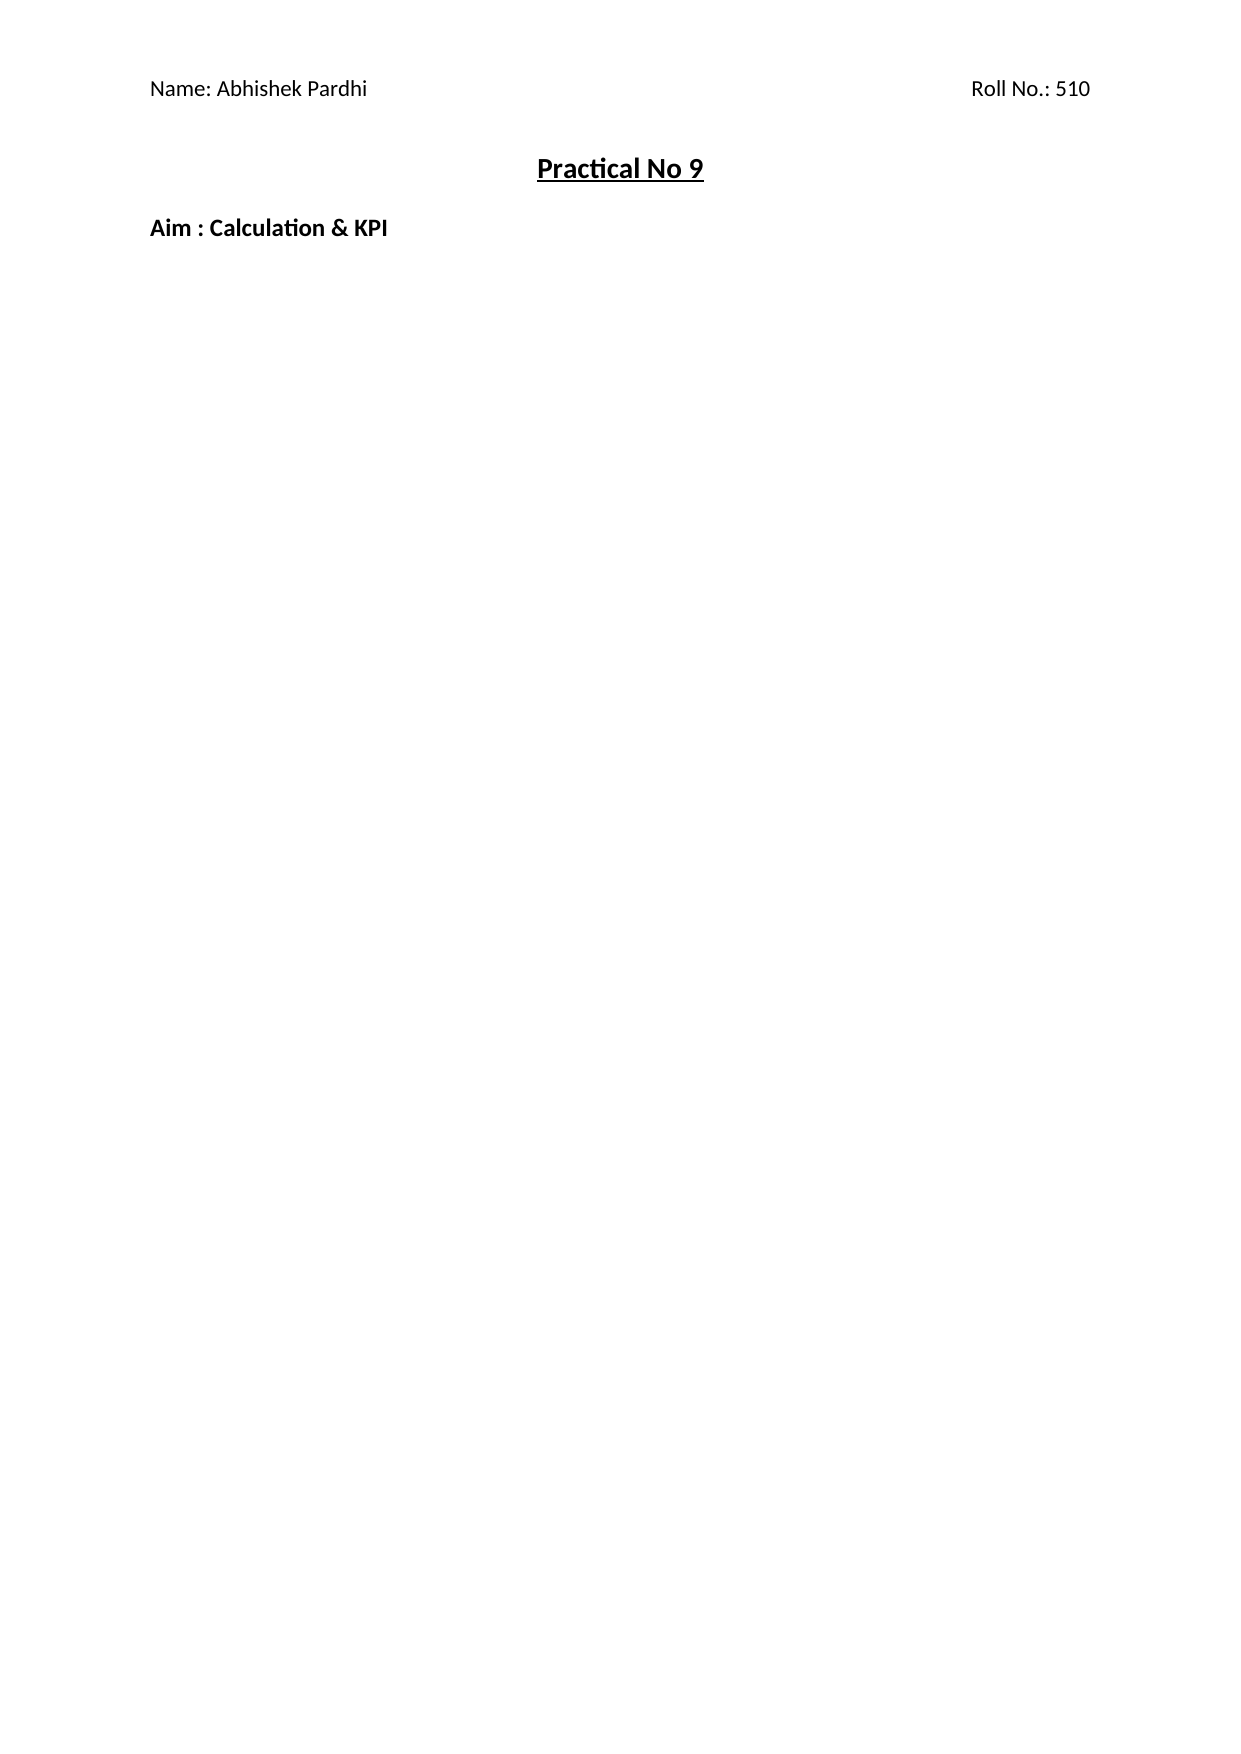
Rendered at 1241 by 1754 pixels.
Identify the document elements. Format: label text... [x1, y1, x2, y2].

text Practical No 9 [150, 150, 1090, 186]
text Aim : Calculation & KPI [150, 212, 1090, 242]
